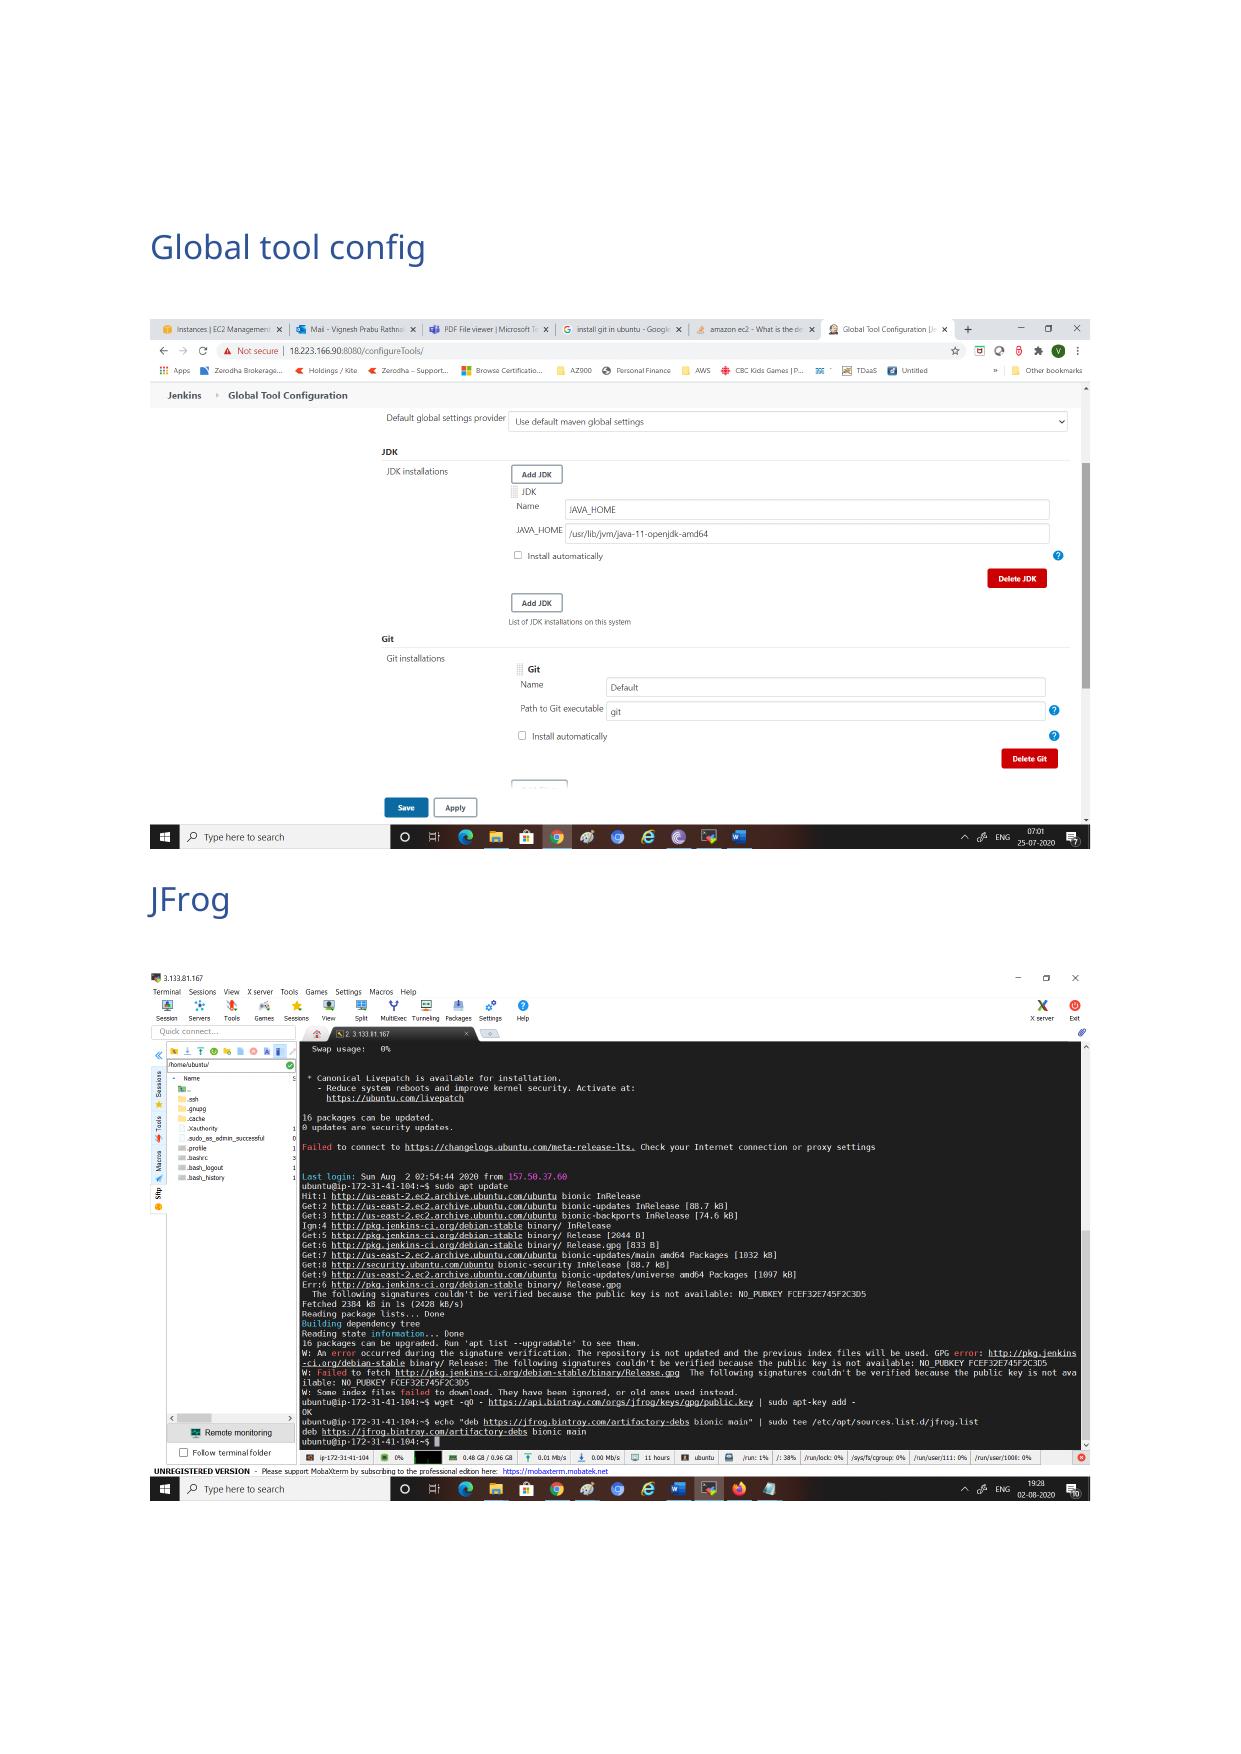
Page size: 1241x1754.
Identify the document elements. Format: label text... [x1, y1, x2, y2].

subtitle JFrog [150, 876, 1090, 921]
picture [150, 971, 1091, 1501]
subtitle Global tool config [150, 224, 1090, 269]
picture [150, 319, 1091, 849]
